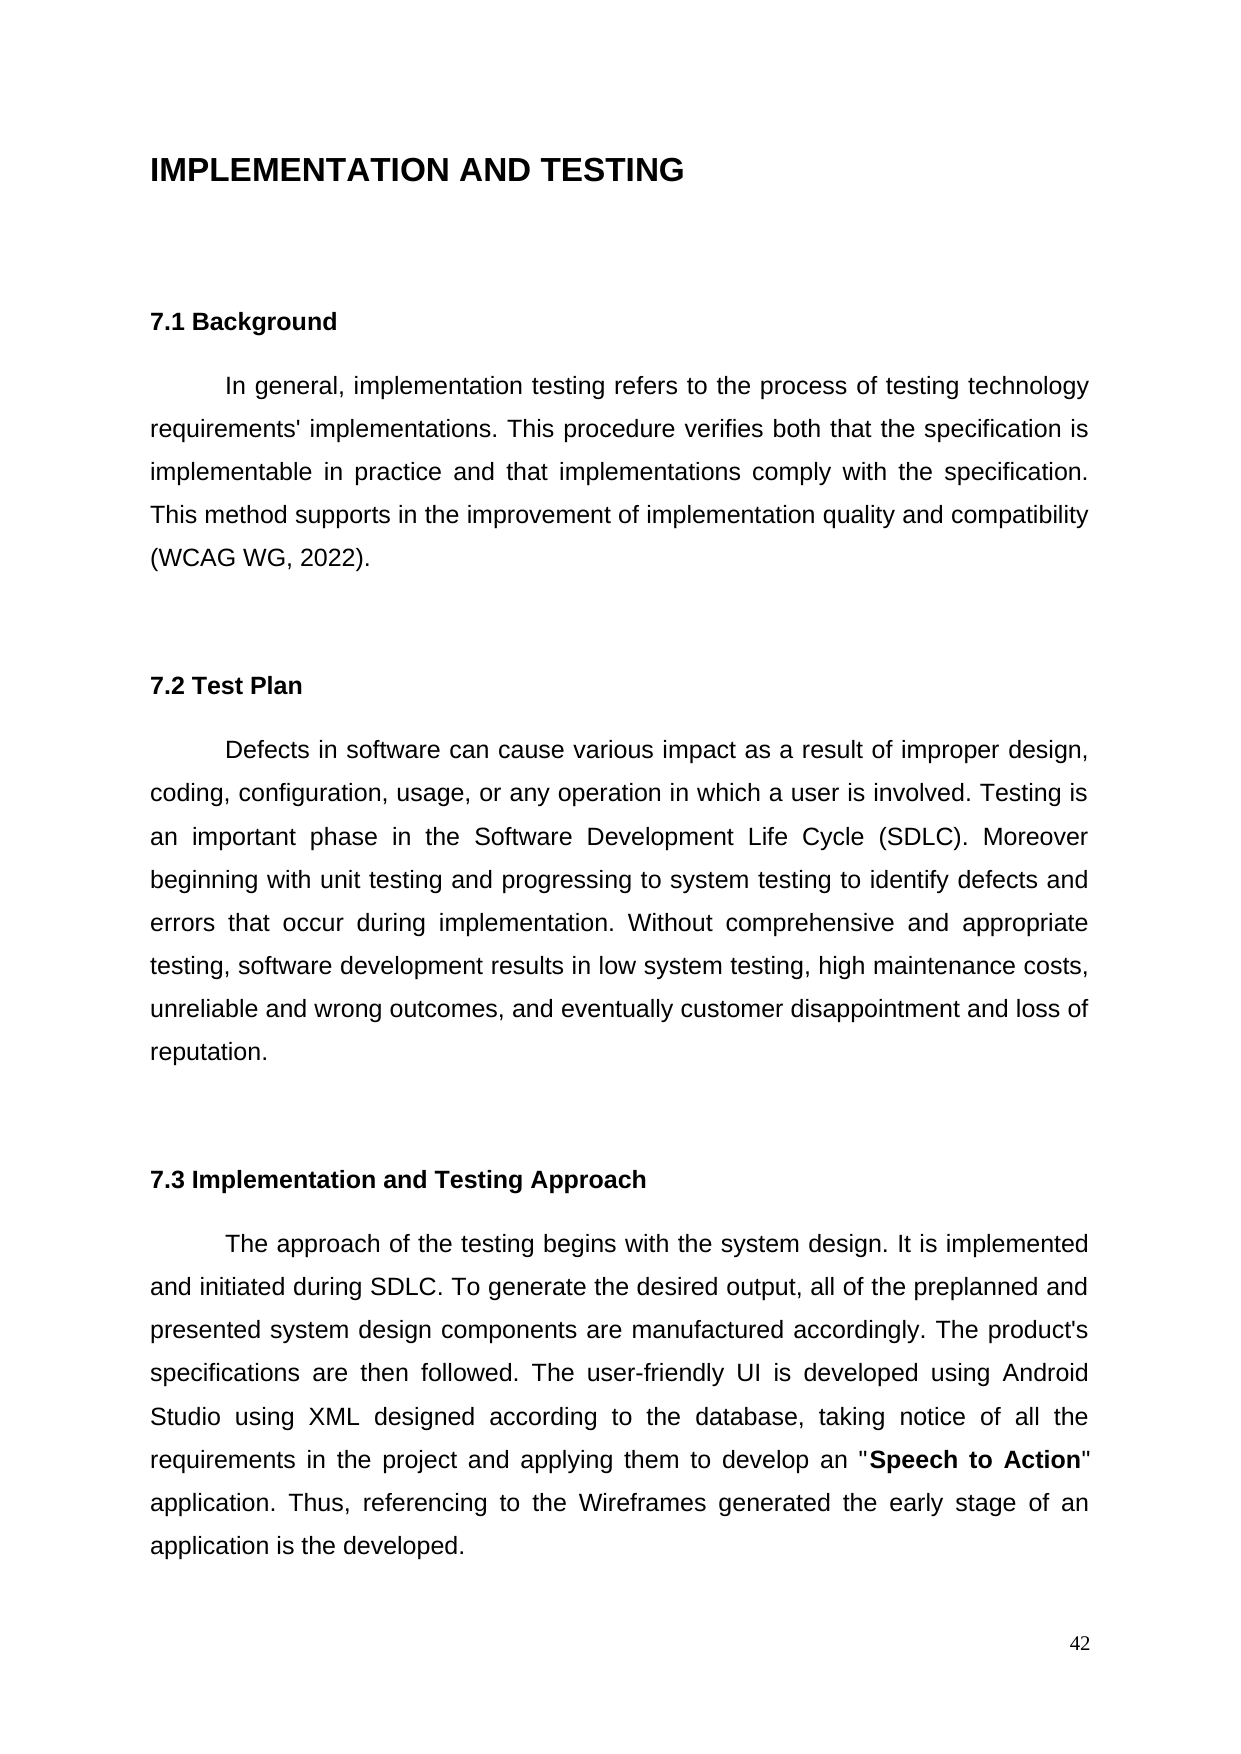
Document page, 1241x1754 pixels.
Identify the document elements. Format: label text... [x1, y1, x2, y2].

text 7.3 Implementation and Testing Approach [150, 1165, 1090, 1194]
text Defects in software can cause various impact as a result of improper design, coding, configuration, usage, or any operation in which a user is involved. Testing is an important phase in the Software Development Life Cycle (SDLC). Moreover beginning with unit testing and progressing to system testing to identify defects and errors that occur during implementation. Without comprehensive and appropriate testing, software development results in low system testing, high maintenance costs, unreliable and wrong outcomes, and eventually customer disappointment and loss of reputation. [150, 735, 1090, 1066]
text IMPLEMENTATION AND TESTING [150, 150, 1090, 188]
text 7.2 Test Plan [150, 671, 1090, 700]
text 7.1 Background [150, 307, 1090, 336]
text In general, implementation testing refers to the process of testing technology requirements' implementations. This procedure verifies both that the specification is implementable in practice and that implementations comply with the specification. This method supports in the improvement of implementation quality and compatibility (WCAG WG, 2022). [150, 371, 1090, 572]
text The approach of the testing begins with the system design. It is implemented and initiated during SDLC. To generate the desired output, all of the preplanned and presented system design components are manufactured accordingly. The product's specifications are then followed. The user-friendly UI is developed using Android Studio using XML designed according to the database, taking notice of all the requirements in the project and applying them to develop an "Speech to Action" application. Thus, referencing to the Wireframes generated the early stage of an application is the developed. [150, 1229, 1090, 1559]
